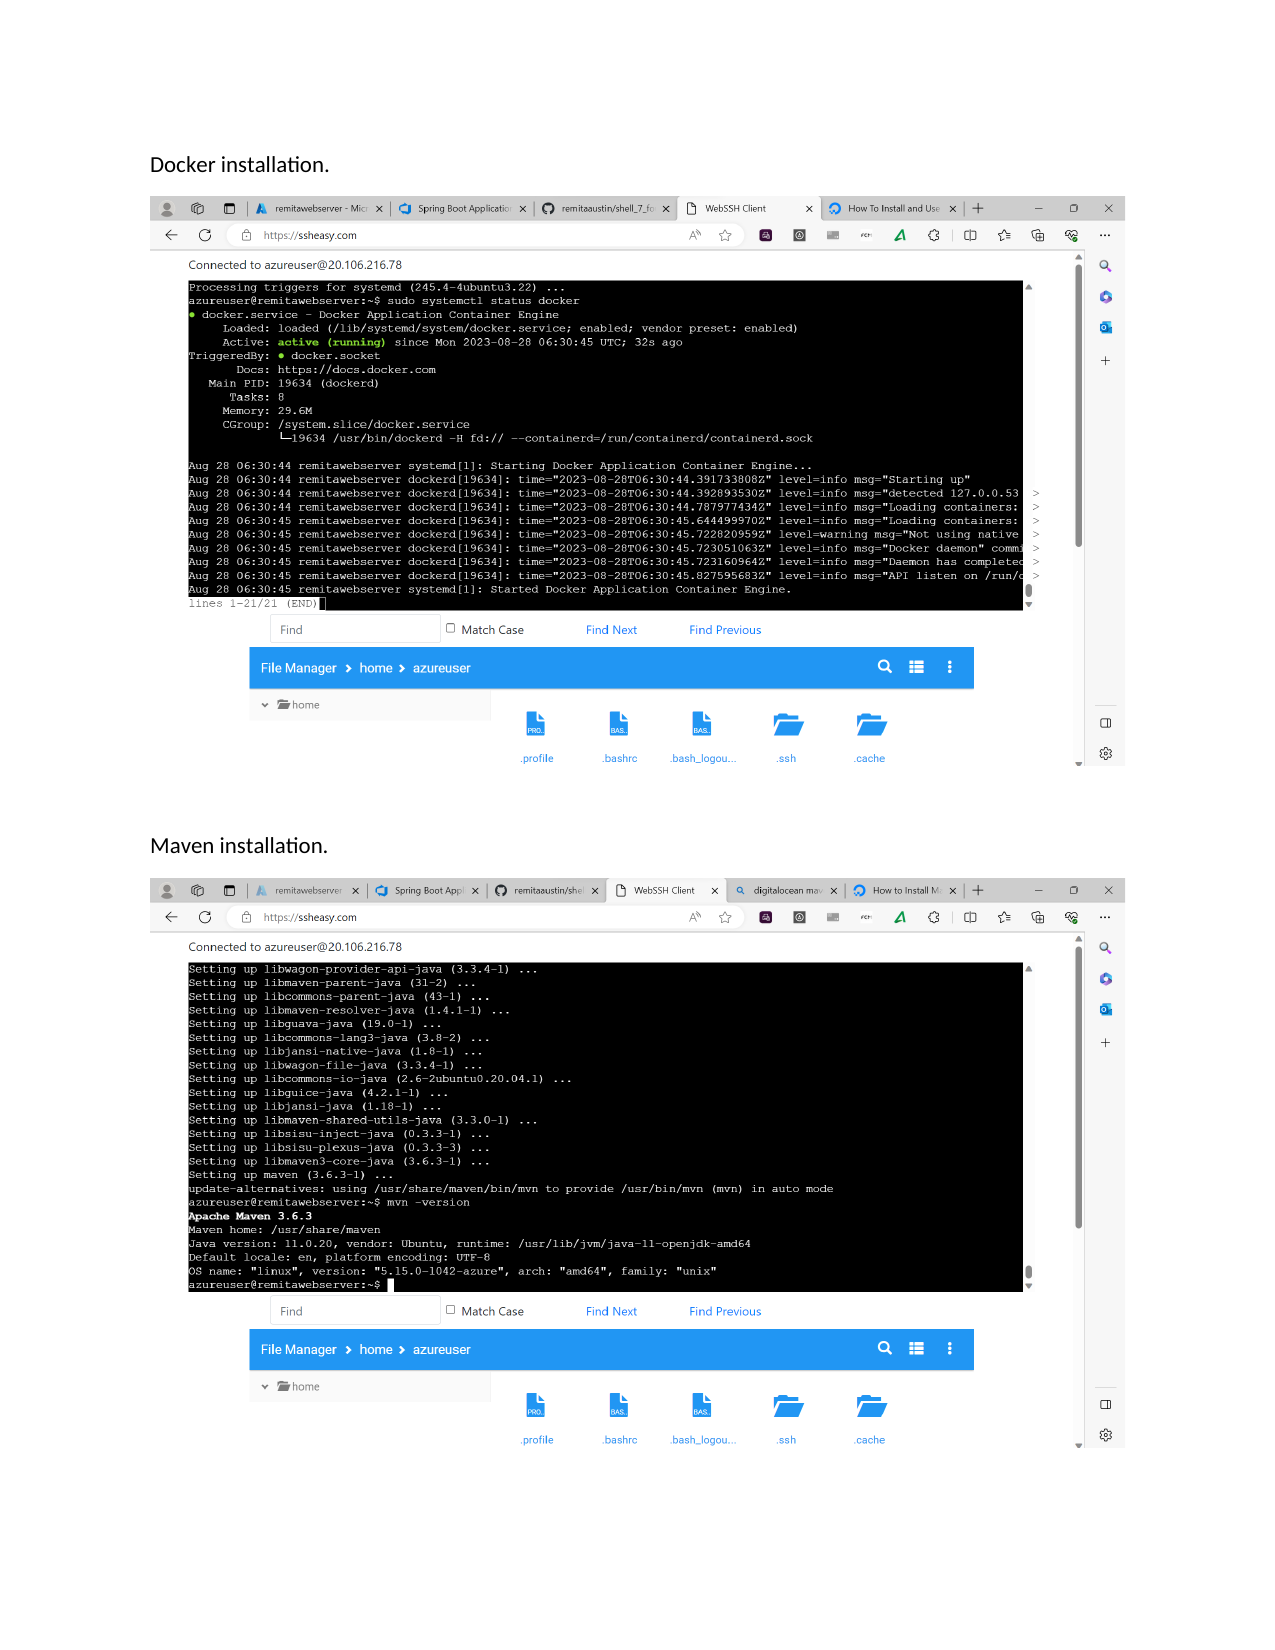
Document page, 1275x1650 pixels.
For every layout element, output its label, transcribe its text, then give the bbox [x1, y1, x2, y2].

picture [150, 196, 1125, 766]
picture [150, 878, 1125, 1448]
text Maven installation. [150, 831, 1125, 859]
text Docker installation. [150, 150, 1125, 178]
